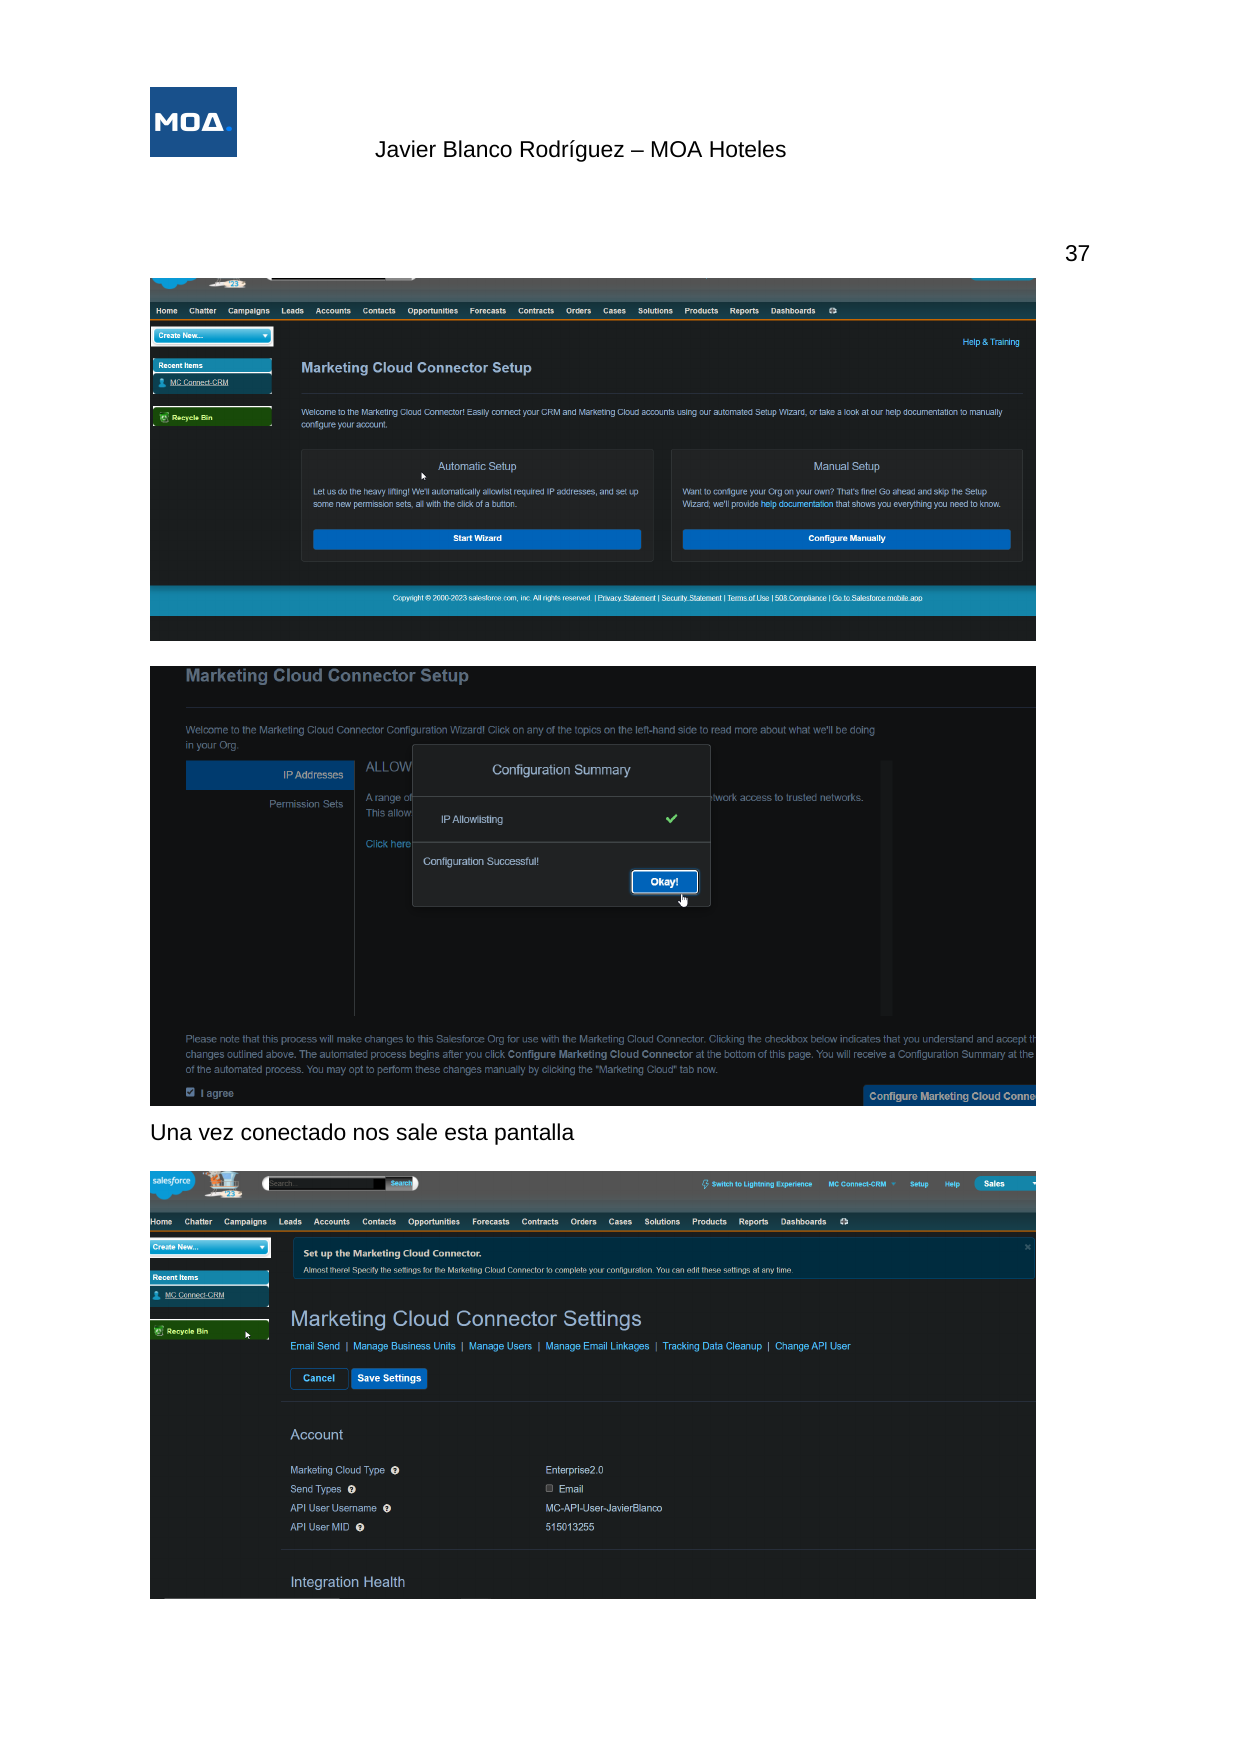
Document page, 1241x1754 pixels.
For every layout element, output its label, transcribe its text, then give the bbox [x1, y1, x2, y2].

picture [150, 278, 1036, 641]
picture [150, 666, 1036, 1106]
picture [150, 1171, 1036, 1599]
picture [154, 1177, 184, 1185]
picture [150, 87, 237, 157]
